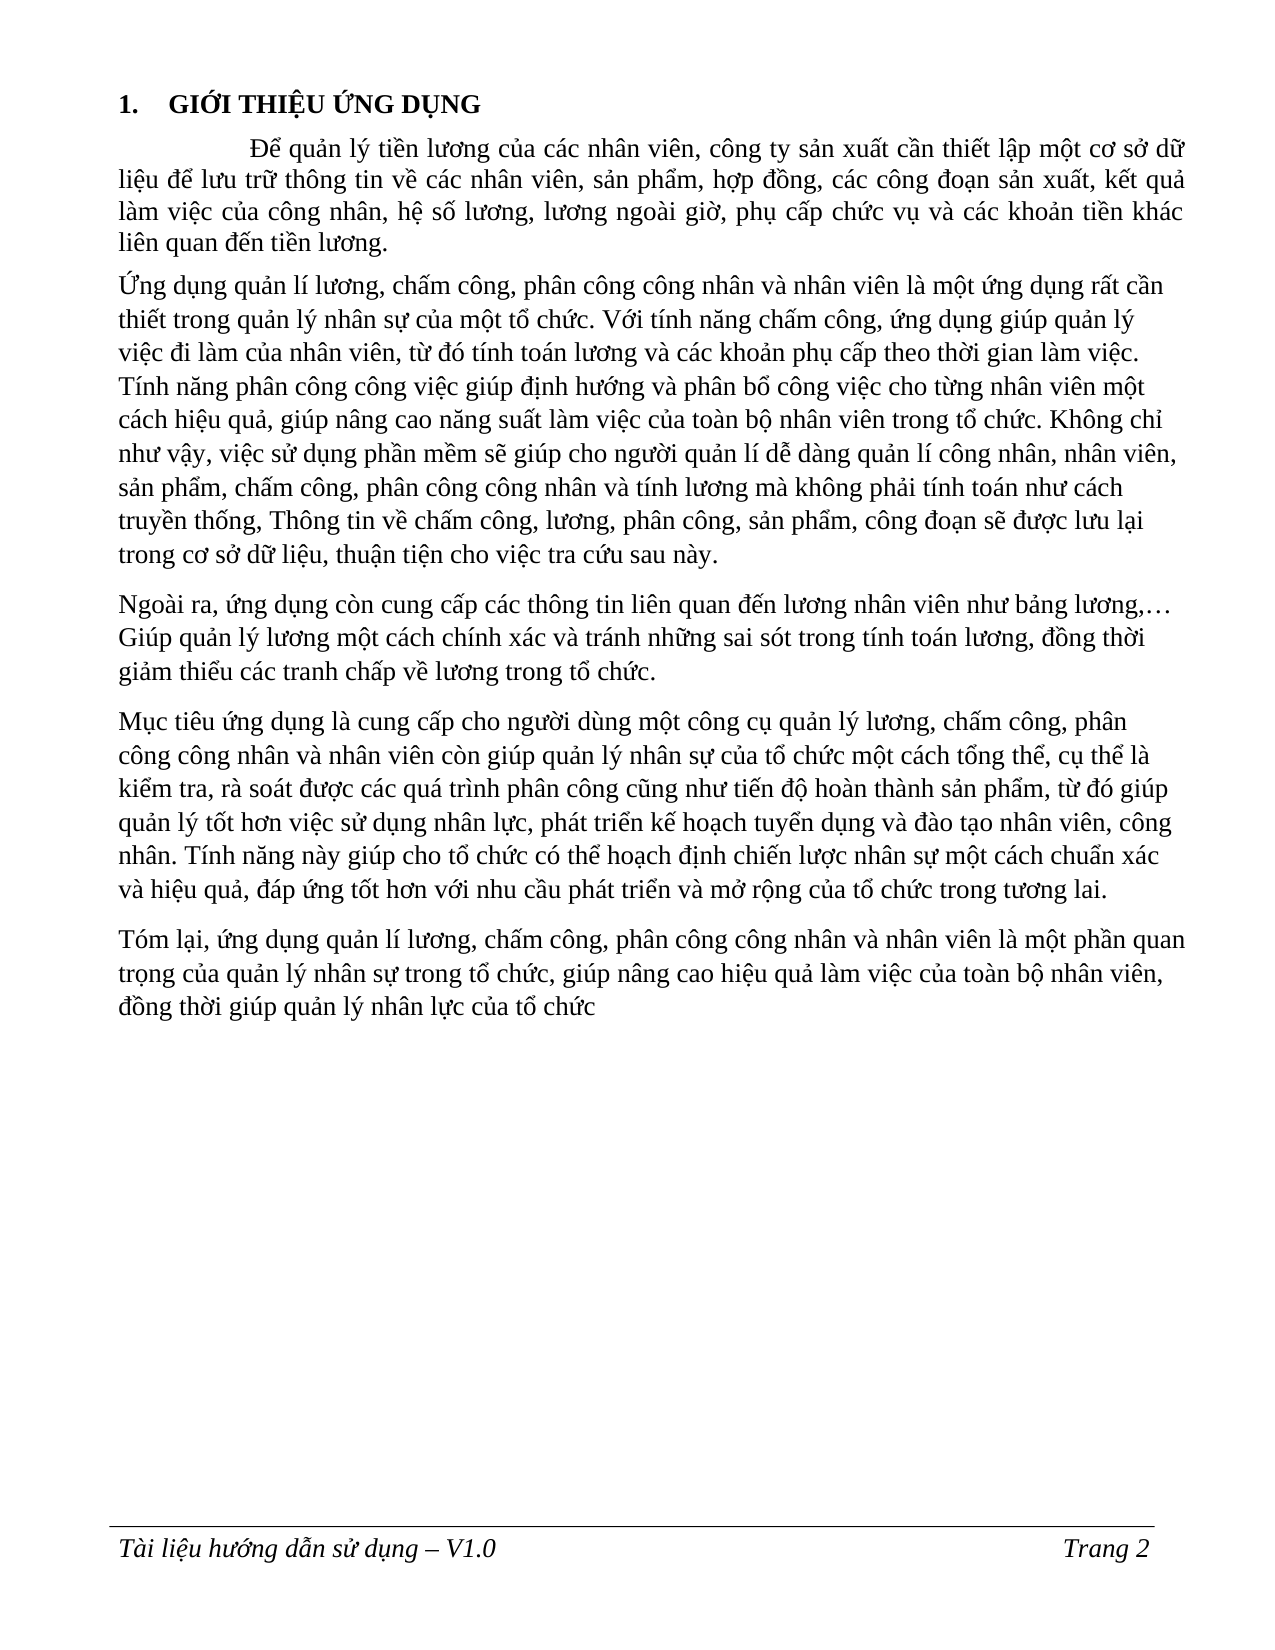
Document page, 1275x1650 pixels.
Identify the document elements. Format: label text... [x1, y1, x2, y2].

text Ngoài ra, ứng dụng còn cung cấp các thông tin liên quan đến lương nhân viên như bảng lương,… Giúp quản lý lương một cách chính xác và tránh những sai sót trong tính toán lương, đồng thời giảm thiểu các tranh chấp về lương trong tổ chức. [118, 588, 1186, 686]
text Mục tiêu ứng dụng là cung cấp cho người dùng một công cụ quản lý lương, chấm công, phân công công nhân và nhân viên còn giúp quản lý nhân sự của tổ chức một cách tổng thể, cụ thể là kiểm tra, rà soát được các quá trình phân công cũng như tiến độ hoàn thành sản phẩm, từ đó giúp quản lý tốt hơn việc sử dụng nhân lực, phát triển kế hoạch tuyển dụng và đào tạo nhân viên, công nhân. Tính năng này giúp cho tổ chức có thể hoạch định chiến lược nhân sự một cách chuẩn xác và hiệu quả, đáp ứng tốt hơn với nhu cầu phát triển và mở rộng của tổ chức trong tương lai. [118, 705, 1186, 904]
text Ứng dụng quản lí lương, chấm công, phân công công nhân và nhân viên là một ứng dụng rất cần thiết trong quản lý nhân sự của một tổ chức. Với tính năng chấm công, ứng dụng giúp quản lý việc đi làm của nhân viên, từ đó tính toán lương và các khoản phụ cấp theo thời gian làm việc. Tính năng phân công công việc giúp định hướng và phân bổ công việc cho từng nhân viên một cách hiệu quả, giúp nâng cao năng suất làm việc của toàn bộ nhân viên trong tổ chức. Không chỉ như vậy, việc sử dụng phần mềm sẽ giúp cho người quản lí dễ dàng quản lí công nhân, nhân viên, sản phẩm, chấm công, phân công công nhân và tính lương mà không phải tính toán như cách truyền thống, Thông tin về chấm công, lương, phân công, sản phẩm, công đoạn sẽ được lưu lại trong cơ sở dữ liệu, thuận tiện cho việc tra cứu sau này. [118, 269, 1186, 569]
subtitle GIỚI THIỆU ỨNG DỤNG [118, 89, 1186, 120]
text Tóm lại, ứng dụng quản lí lương, chấm công, phân công công nhân và nhân viên là một phần quan trọng của quản lý nhân sự trong tổ chức, giúp nâng cao hiệu quả làm việc của toàn bộ nhân viên, đồng thời giúp quản lý nhân lực của tổ chức [118, 923, 1186, 1021]
text Để quản lý tiền lương của các nhân viên, công ty sản xuất cần thiết lập một cơ sở dữ liệu để lưu trữ thông tin về các nhân viên, sản phẩm, hợp đồng, các công đoạn sản xuất, kết quả làm việc của công nhân, hệ số lương, lương ngoài giờ, phụ cấp chức vụ và các khoản tiền khác liên quan đến tiền lương. [118, 132, 1186, 257]
